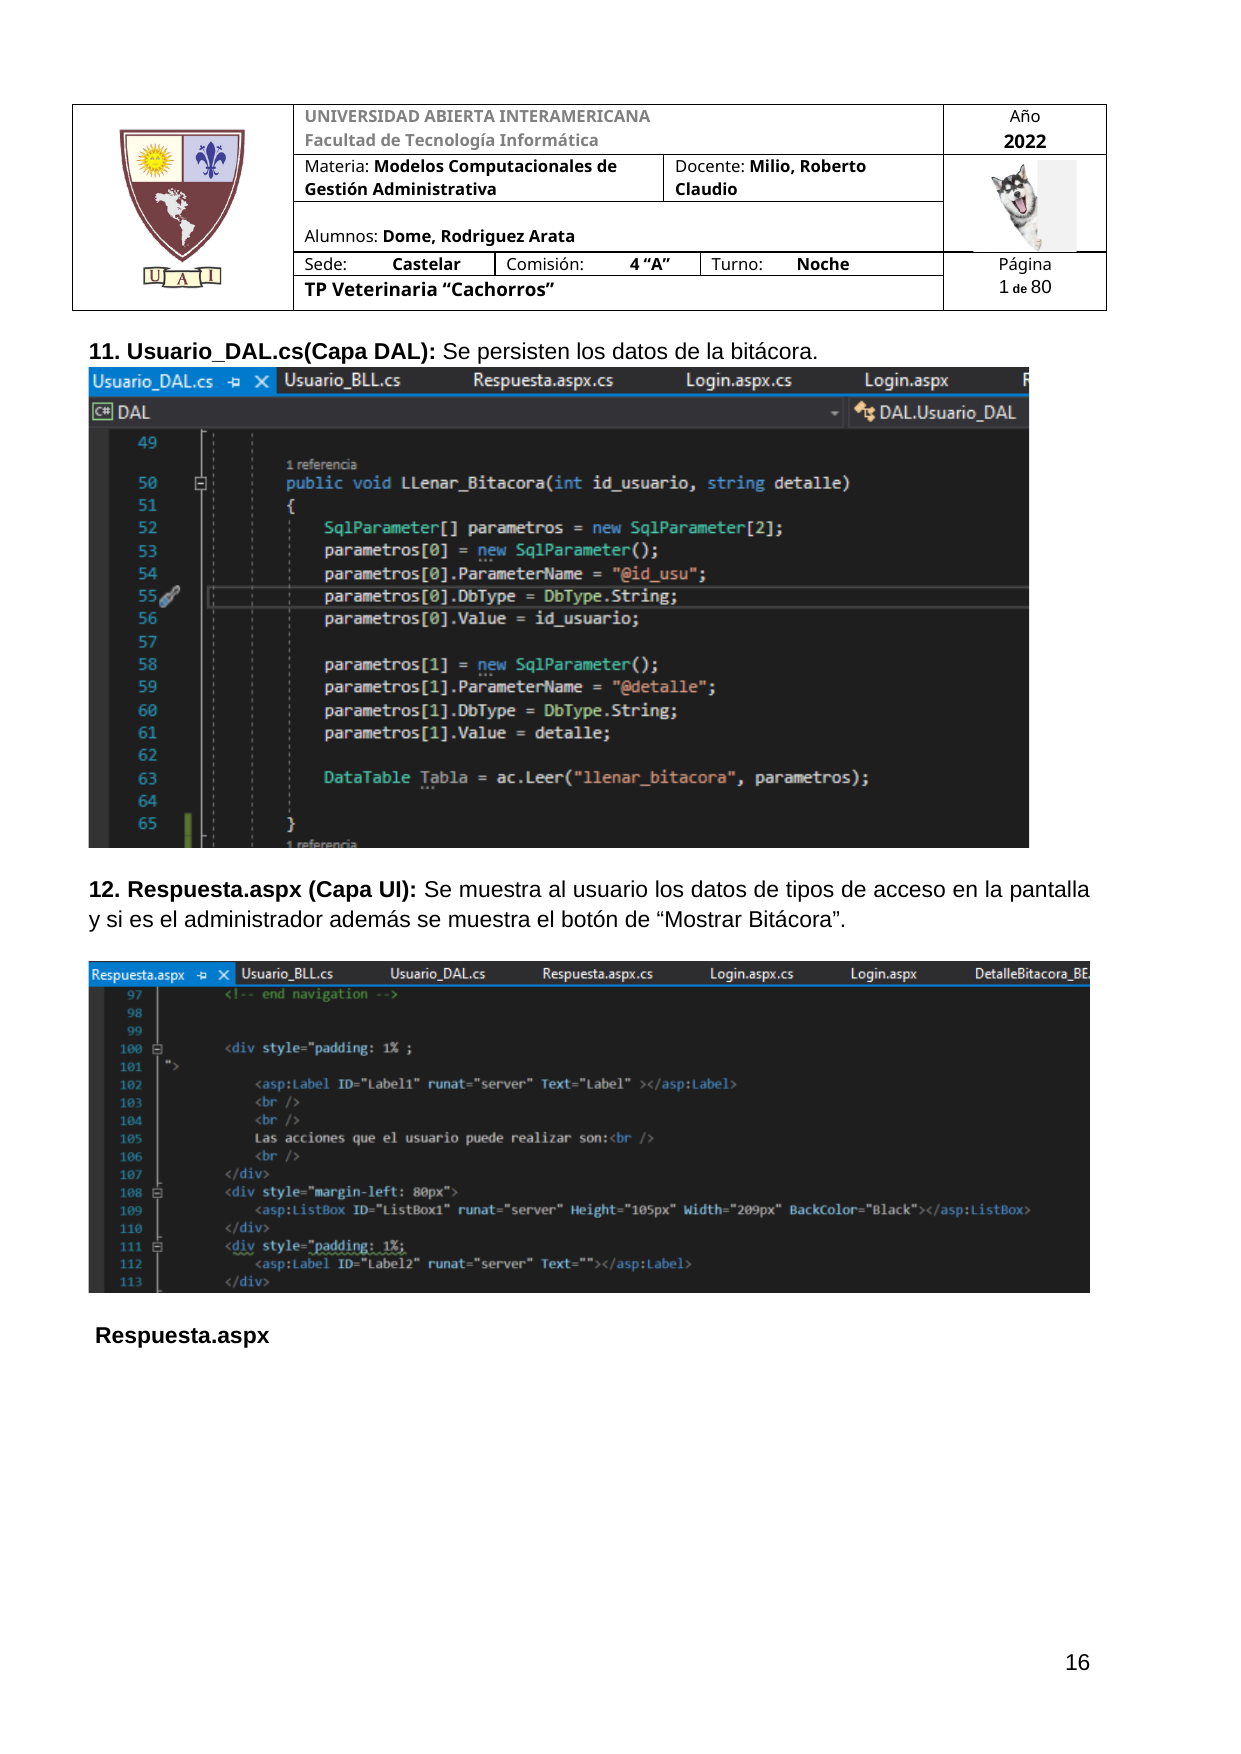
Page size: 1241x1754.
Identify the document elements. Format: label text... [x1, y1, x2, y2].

text Respuesta.aspx [88, 1322, 1090, 1348]
picture [88, 367, 1030, 848]
picture [117, 125, 249, 291]
text 12. Respuesta.aspx (Capa UI): Se muestra al usuario los datos de tipos de acceso en la pantalla y si es el administrador además se muestra el botón de “Mostrar Bitácora”. [88, 876, 1090, 933]
picture [88, 961, 1090, 1293]
picture [973, 160, 1077, 252]
